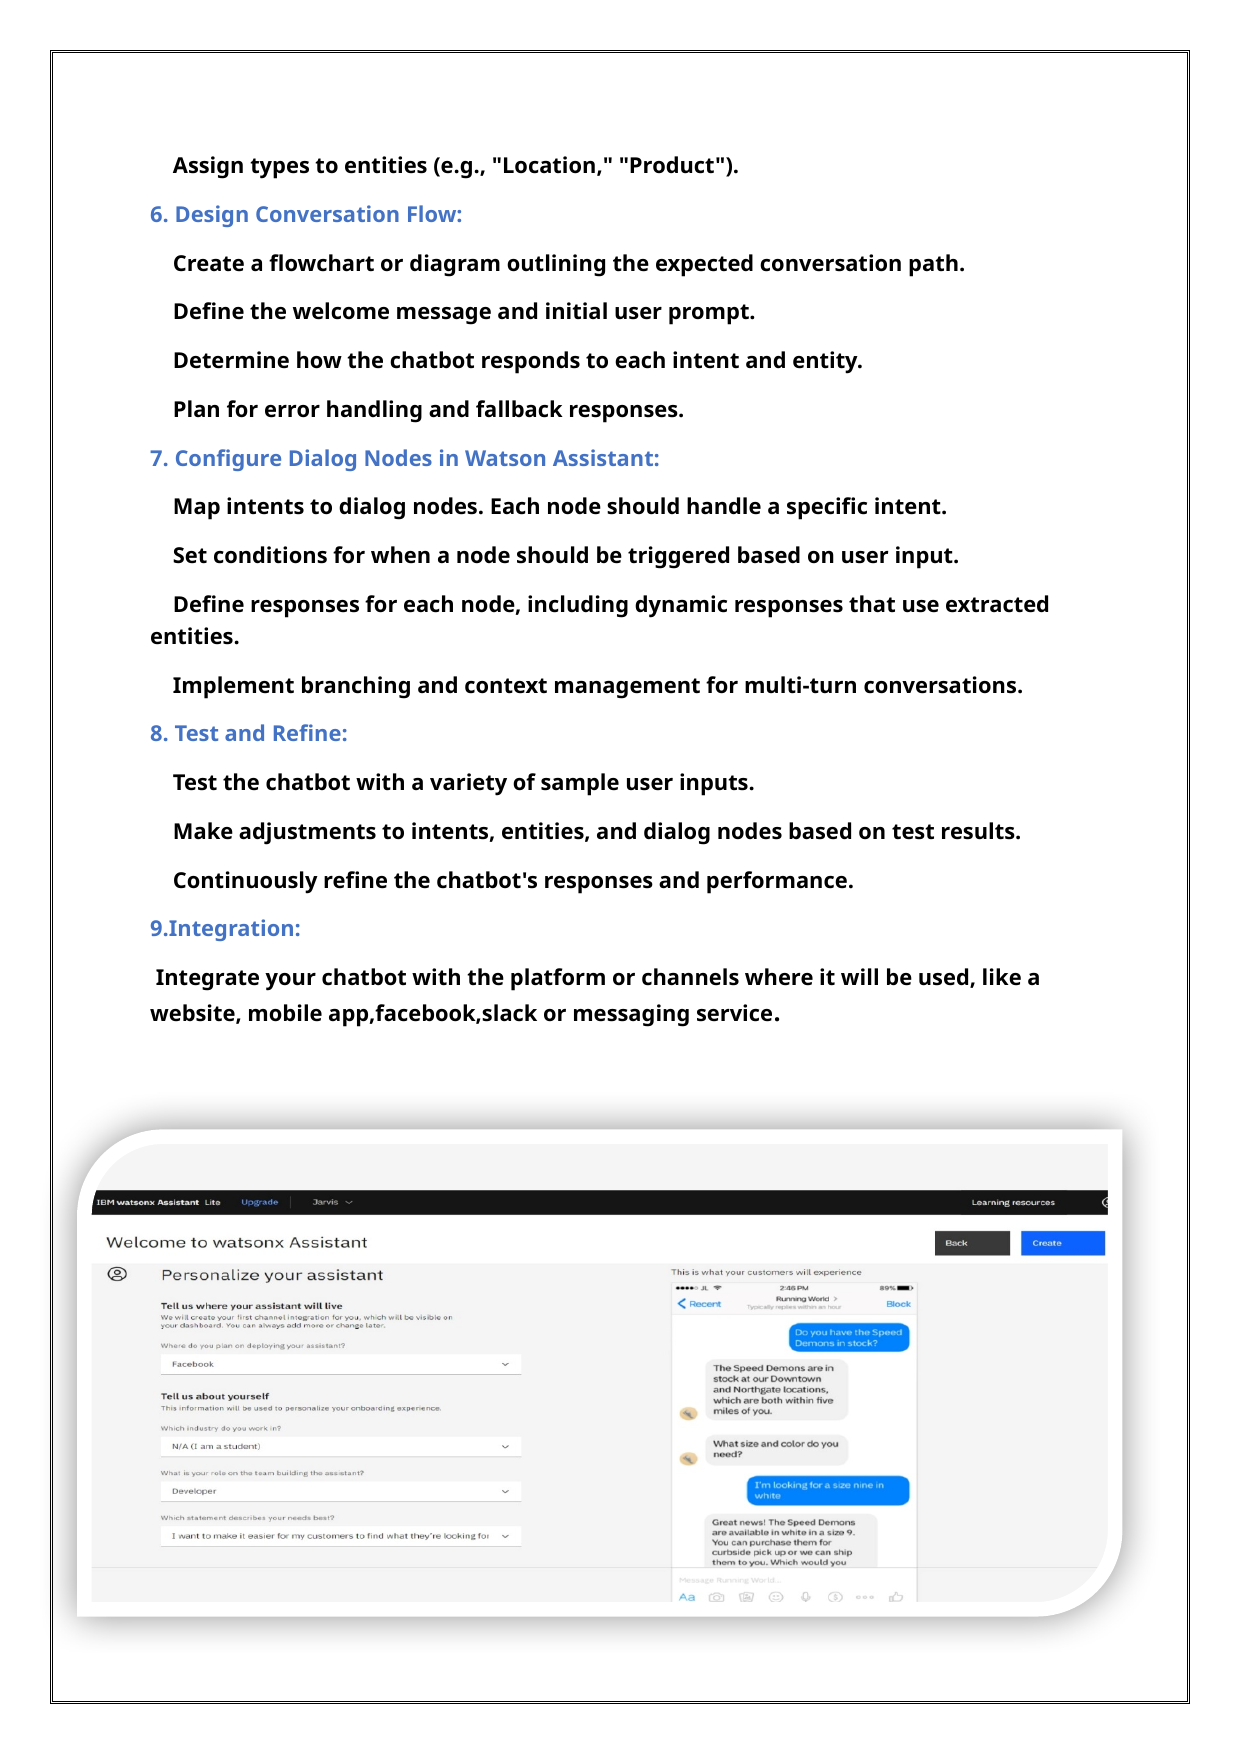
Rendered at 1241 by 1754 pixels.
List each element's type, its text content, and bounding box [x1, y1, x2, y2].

text Map intents to dialog nodes. Each node should handle a specific intent. [150, 491, 1090, 521]
picture [92, 1144, 1107, 1602]
text 6. Design Conversation Flow: [150, 199, 1090, 228]
text Define responses for each node, including dynamic responses that use extracted entities. [150, 589, 1090, 651]
text Create a flowchart or diagram outlining the expected conversation path. [150, 247, 1090, 277]
text Determine how the chatbot responds to each intent and entity. [150, 345, 1090, 375]
text Implement branching and context management for multi-turn conversations. [150, 669, 1090, 699]
text 7. Configure Dialog Nodes in Watson Assistant: [150, 442, 1090, 472]
text Make adjustments to intents, entities, and dialog nodes based on test results. [150, 816, 1090, 846]
text Assign types to entities (e.g., "Location," "Product"). [150, 150, 1090, 180]
text Set conditions for when a node should be triggered based on user input. [150, 540, 1090, 570]
text Integrate your chatbot with the platform or channels where it will be used, like a website, mobile app,facebook,slack or messaging service. [150, 962, 1090, 1029]
text Plan for error handling and fallback responses. [150, 394, 1090, 423]
text Define the welcome message and initial user prompt. [150, 296, 1090, 326]
text Continuously refine the chatbot's responses and performance. [150, 864, 1090, 894]
text Test the chatbot with a variety of sample user inputs. [150, 767, 1090, 797]
text 9.Integration: [150, 913, 1090, 943]
text 8. Test and Refine: [150, 718, 1090, 748]
